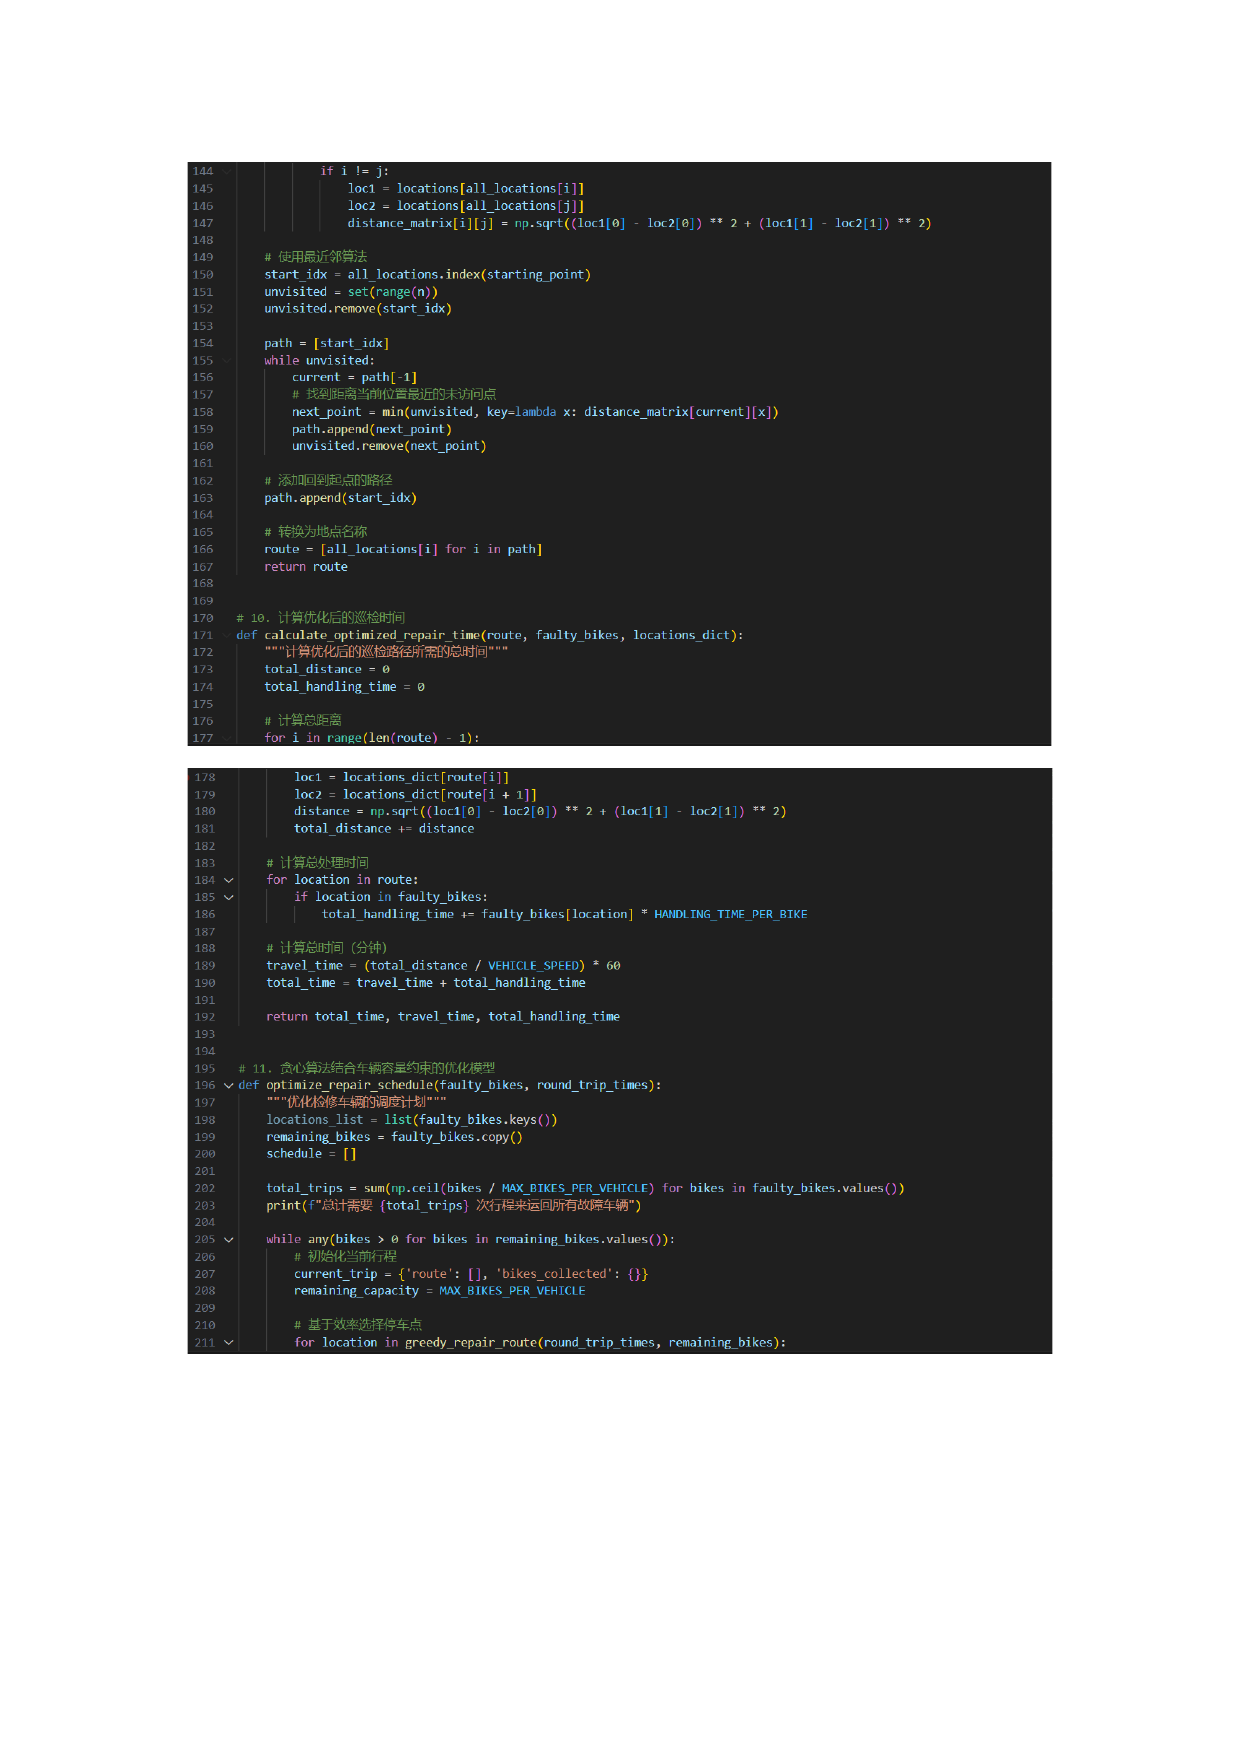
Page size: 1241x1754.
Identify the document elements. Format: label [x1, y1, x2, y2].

picture [187, 768, 1053, 1354]
picture [187, 162, 1052, 746]
